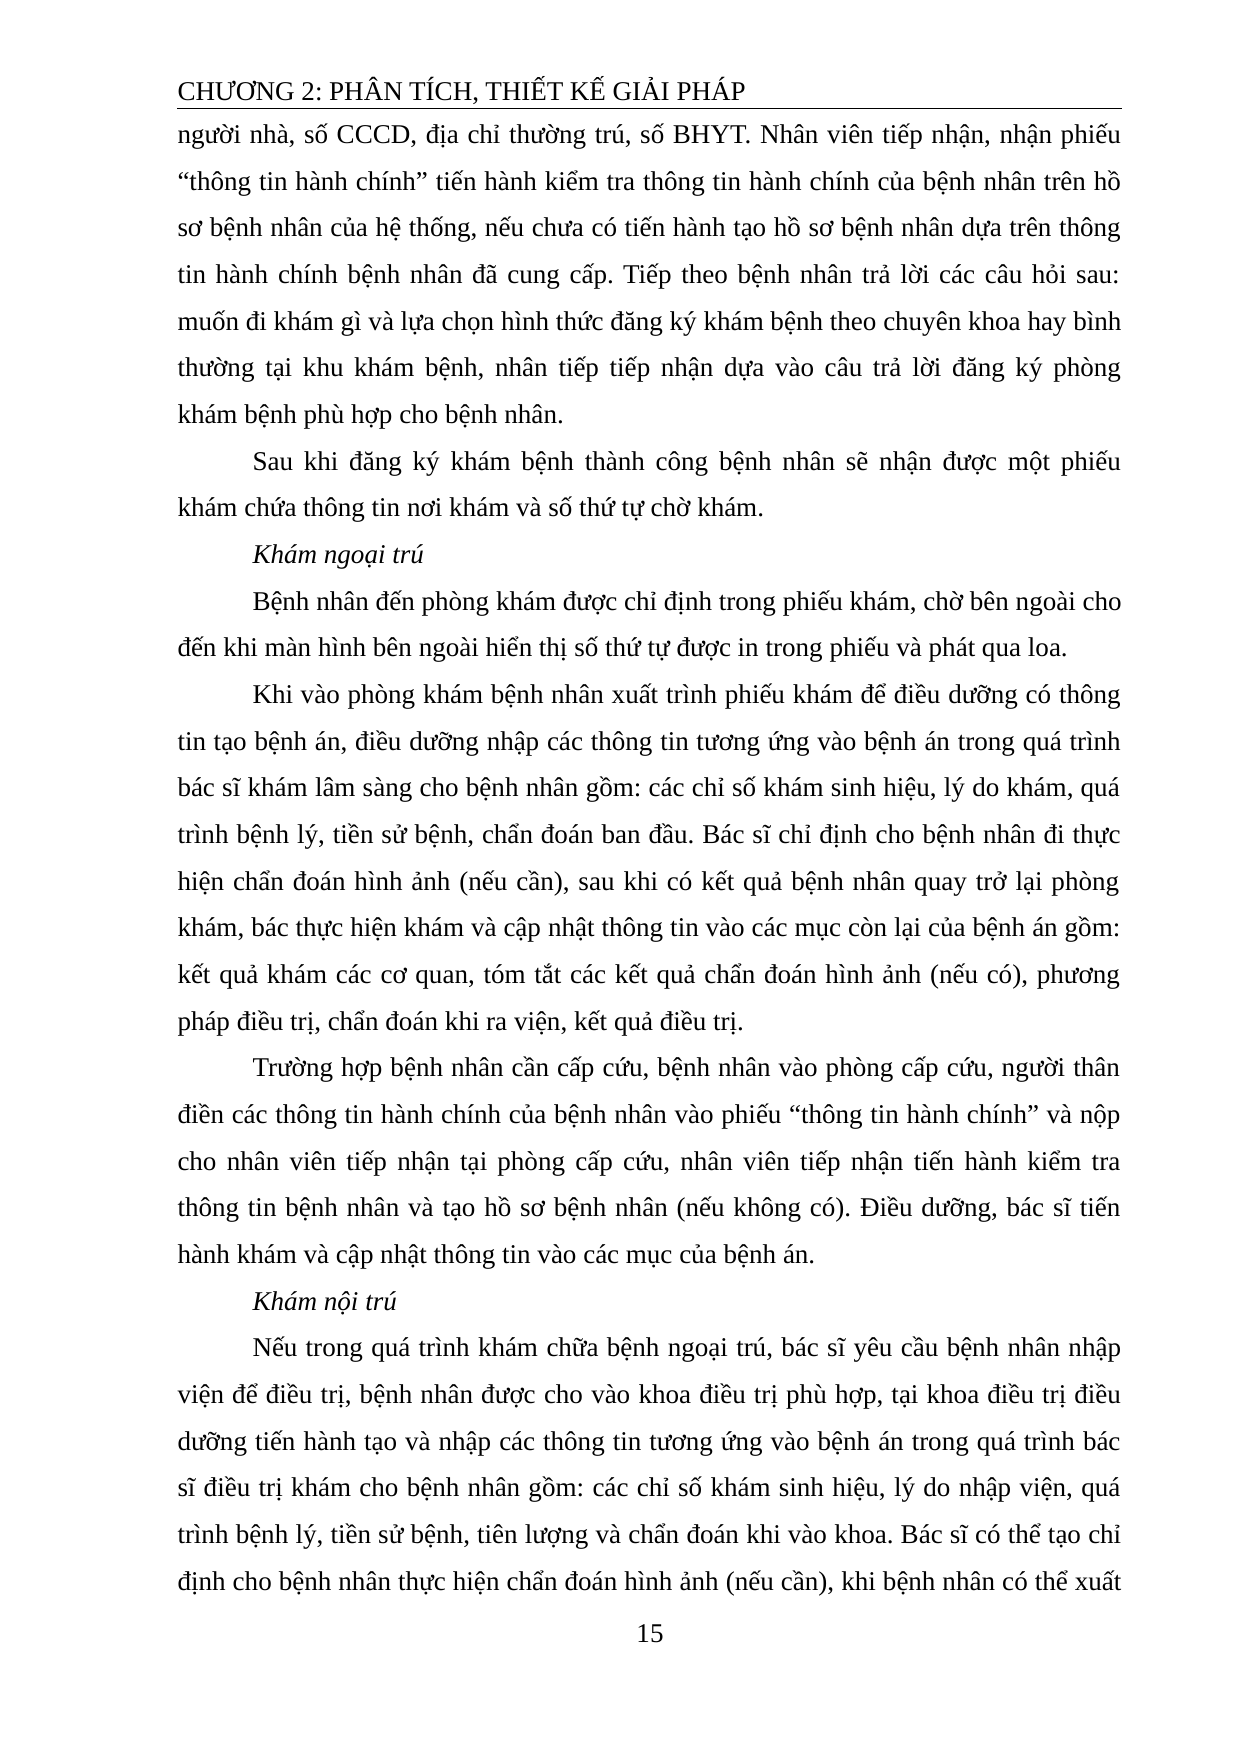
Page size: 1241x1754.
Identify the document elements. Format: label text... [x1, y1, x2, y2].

text Khám nội trú [177, 1285, 1122, 1316]
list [177, 118, 1122, 429]
text Sau khi đăng ký khám bệnh thành công bệnh nhân sẽ nhận được một phiếu khám chứa thông tin nơi khám và số thứ tự chờ khám. [177, 445, 1122, 523]
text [177, 1331, 1122, 1596]
text Khám ngoại trú [177, 538, 1122, 569]
text Trường hợp bệnh nhân cần cấp cứu, bệnh nhân vào phòng cấp cứu, người thân điền các thông tin hành chính của bệnh nhân vào phiếu “thông tin hành chính” và nộp cho nhân viên tiếp nhận tại phòng cấp cứu, nhân viên tiếp nhận tiến hành kiểm tra thông tin bệnh nhân và tạo hồ sơ bệnh nhân (nếu không có). Điều dưỡng, bác sĩ tiến hành khám và cập nhật thông tin vào các mục của bệnh án. [177, 1051, 1122, 1269]
text Bệnh nhân đến phòng khám được chỉ định trong phiếu khám, chờ bên ngoài cho đến khi màn hình bên ngoài hiển thị số thứ tự được in trong phiếu và phát qua loa. [177, 585, 1122, 663]
text Khi vào phòng khám bệnh nhân xuất trình phiếu khám để điều dưỡng có thông tin tạo bệnh án, điều dưỡng nhập các thông tin tương ứng vào bệnh án trong quá trình bác sĩ khám lâm sàng cho bệnh nhân gồm: các chỉ số khám sinh hiệu, lý do khám, quá trình bệnh lý, tiền sử bệnh, chẩn đoán ban đầu. Bác sĩ chỉ định cho bệnh nhân đi thực hiện chẩn đoán hình ảnh (nếu cần), sau khi có kết quả bệnh nhân quay trở lại phòng khám, bác thực hiện khám và cập nhật thông tin vào các mục còn lại của bệnh án gồm: kết quả khám các cơ quan, tóm tắt các kết quả chẩn đoán hình ảnh (nếu có), phương pháp điều trị, chẩn đoán khi ra viện, kết quả điều trị. [177, 678, 1122, 1036]
